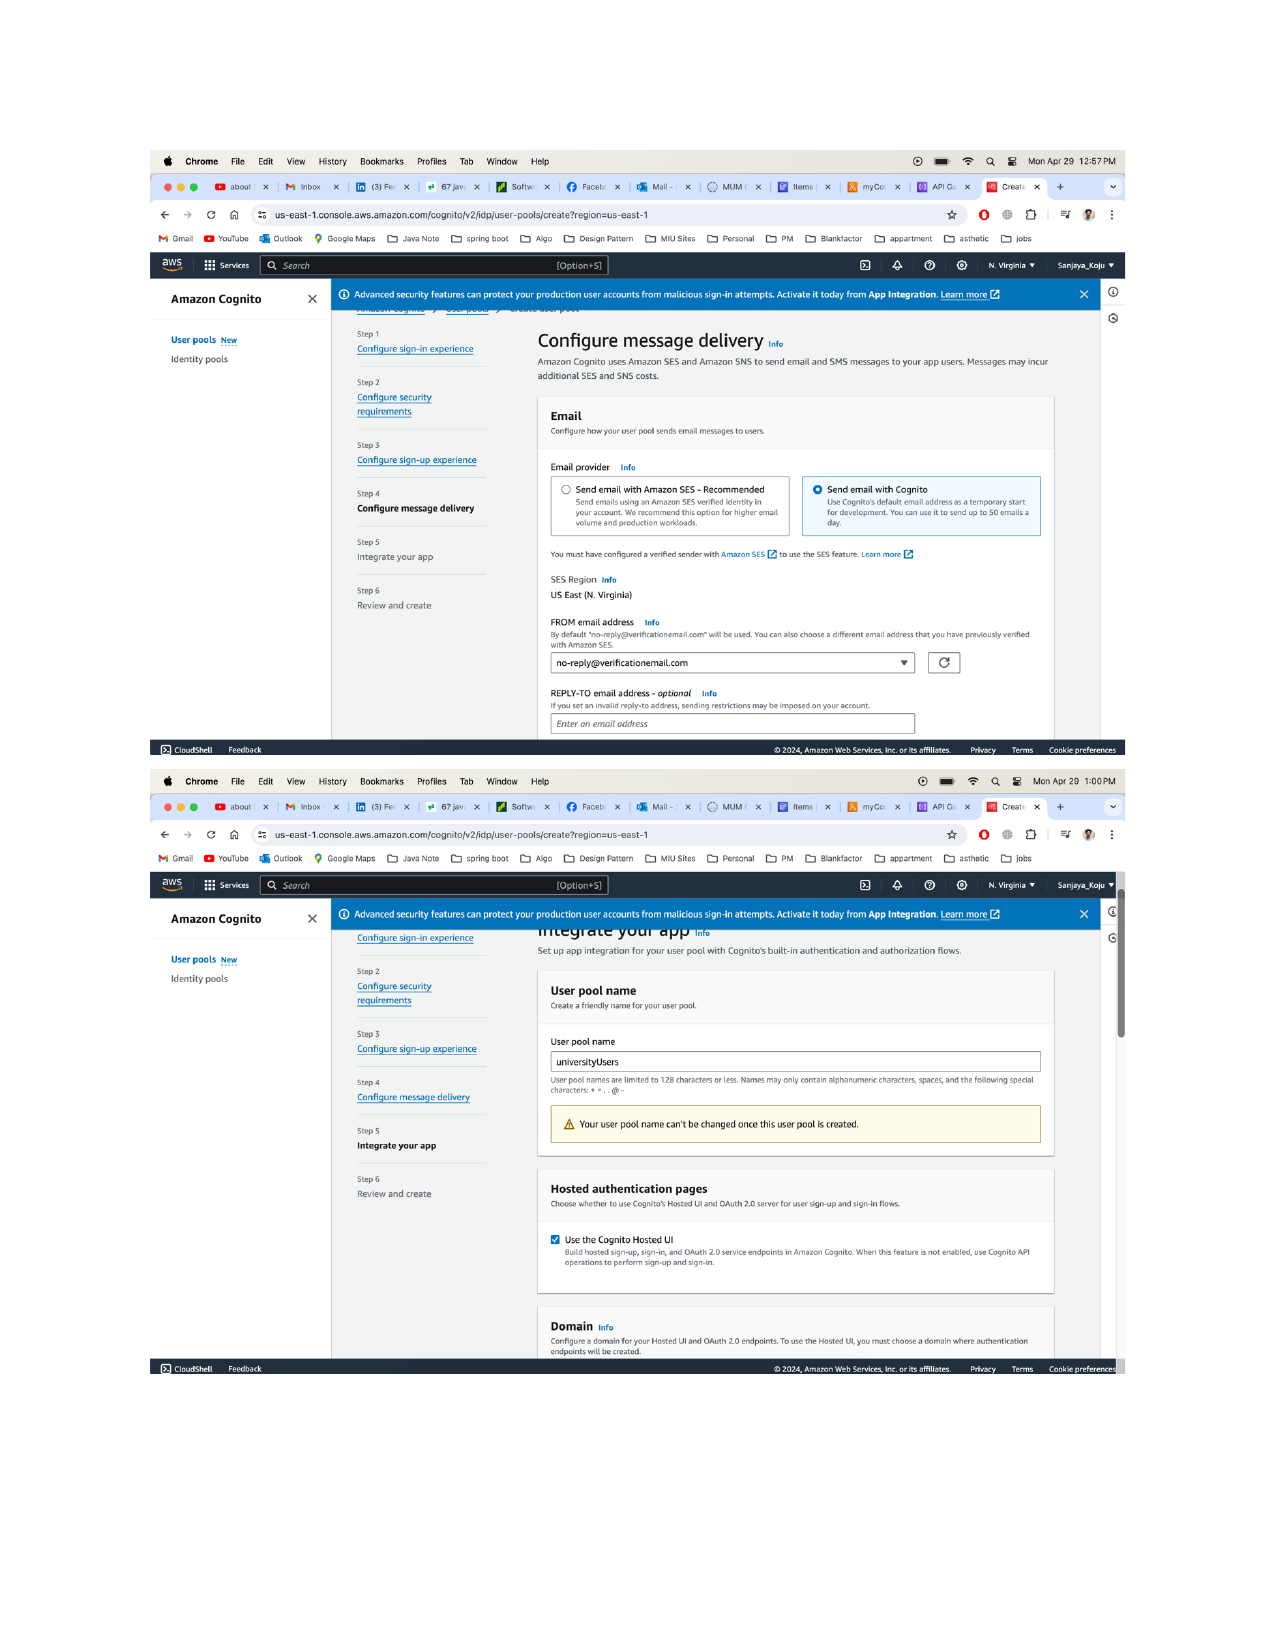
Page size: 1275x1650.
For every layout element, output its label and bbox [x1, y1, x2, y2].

picture [150, 150, 1125, 755]
picture [150, 769, 1125, 1374]
